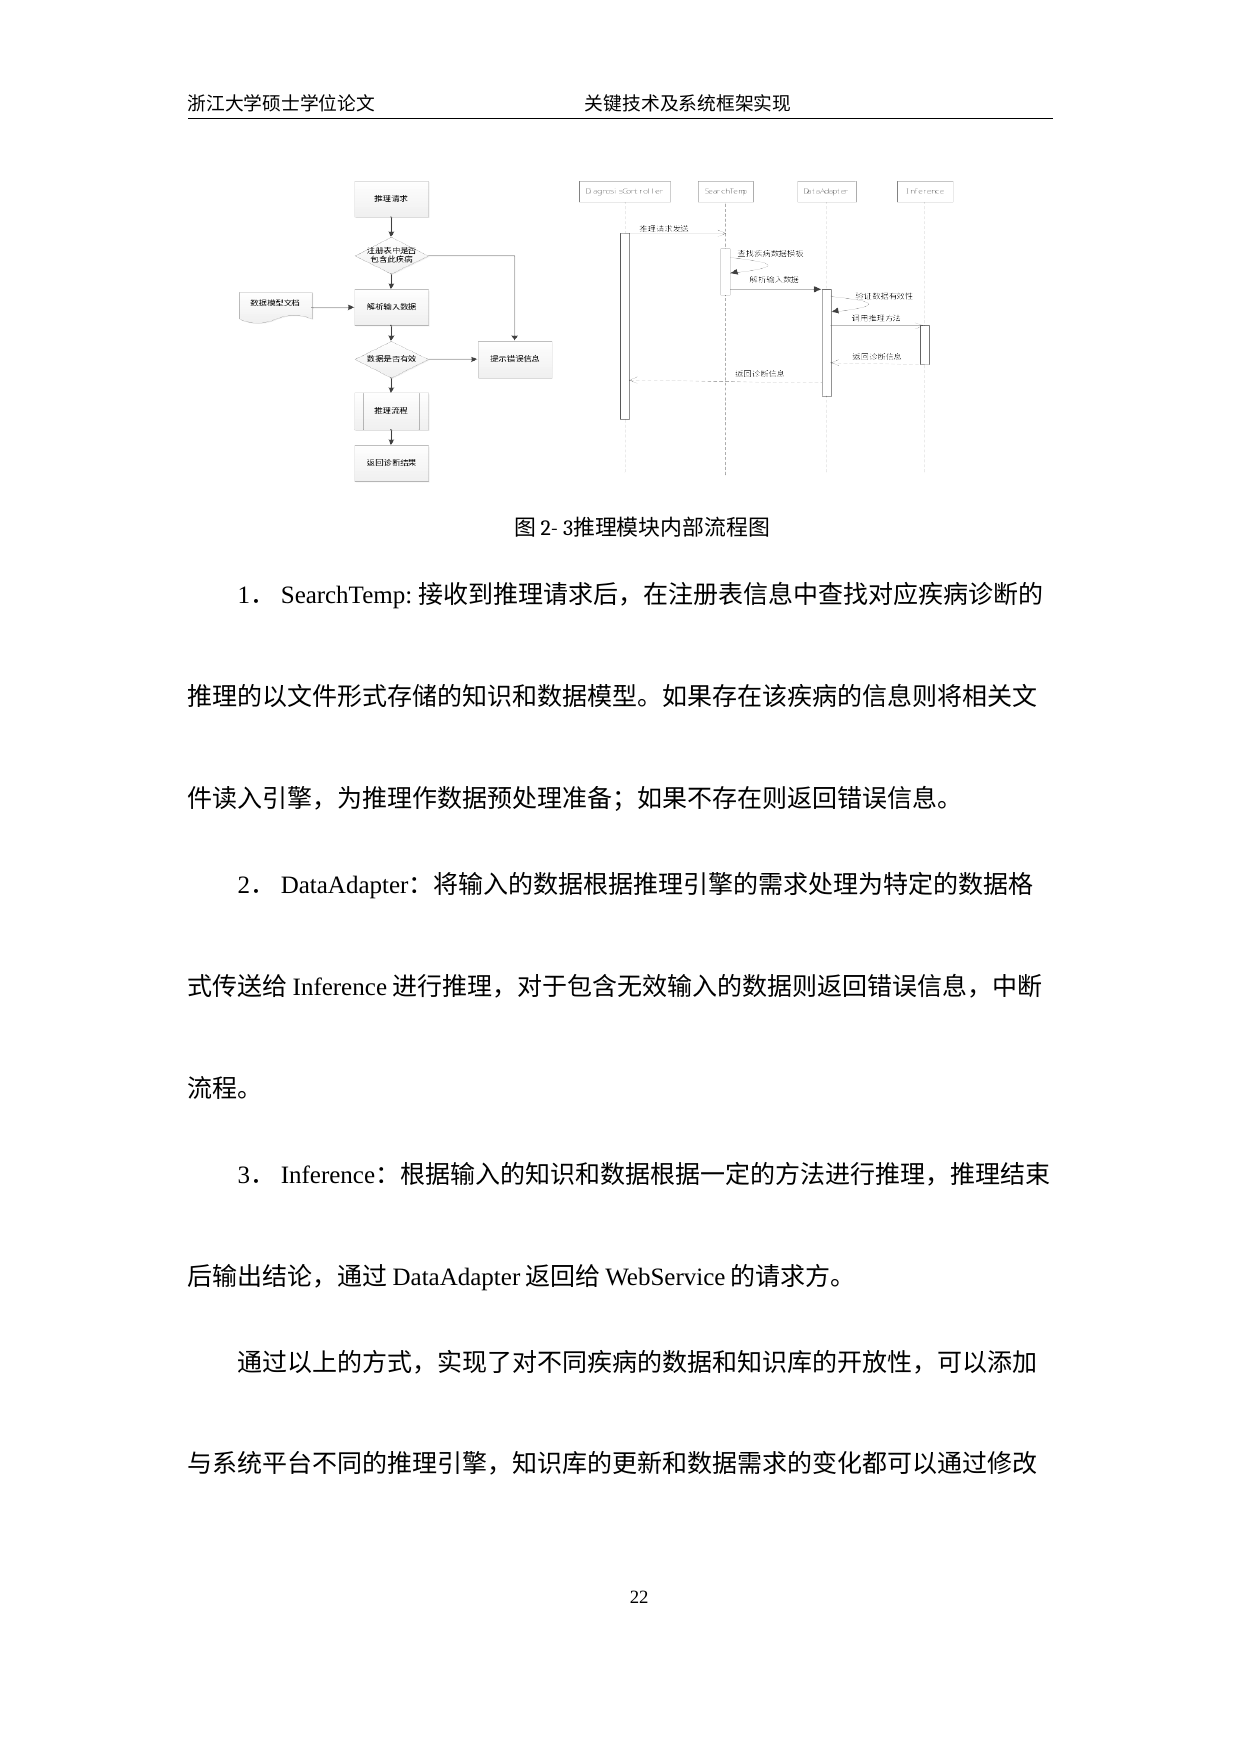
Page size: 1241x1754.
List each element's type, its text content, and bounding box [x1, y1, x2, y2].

text 图2- 3推理模块内部流程图 [187, 509, 1053, 543]
text 1． SearchTemp: 接收到推理请求后，在注册表信息中查找对应疾病诊断的推理的以文件形式存储的知识和数据模型。如果存在该疾病的信息则将相关文件读入引擎，为推理作数据预处理准备；如果不存在则返回错误信息。 [187, 559, 1053, 830]
text 2． DataAdapter：将输入的数据根据推理引擎的需求处理为特定的数据格式传送给Inference进行推理，对于包含无效输入的数据则返回错误信息，中断流程。 [187, 848, 1053, 1120]
text 3． Inference：根据输入的知识和数据根据一定的方法进行推理，推理结束后输出结论，通过DataAdapter返回给WebService的请求方。 [187, 1138, 1053, 1308]
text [187, 1326, 1053, 1496]
